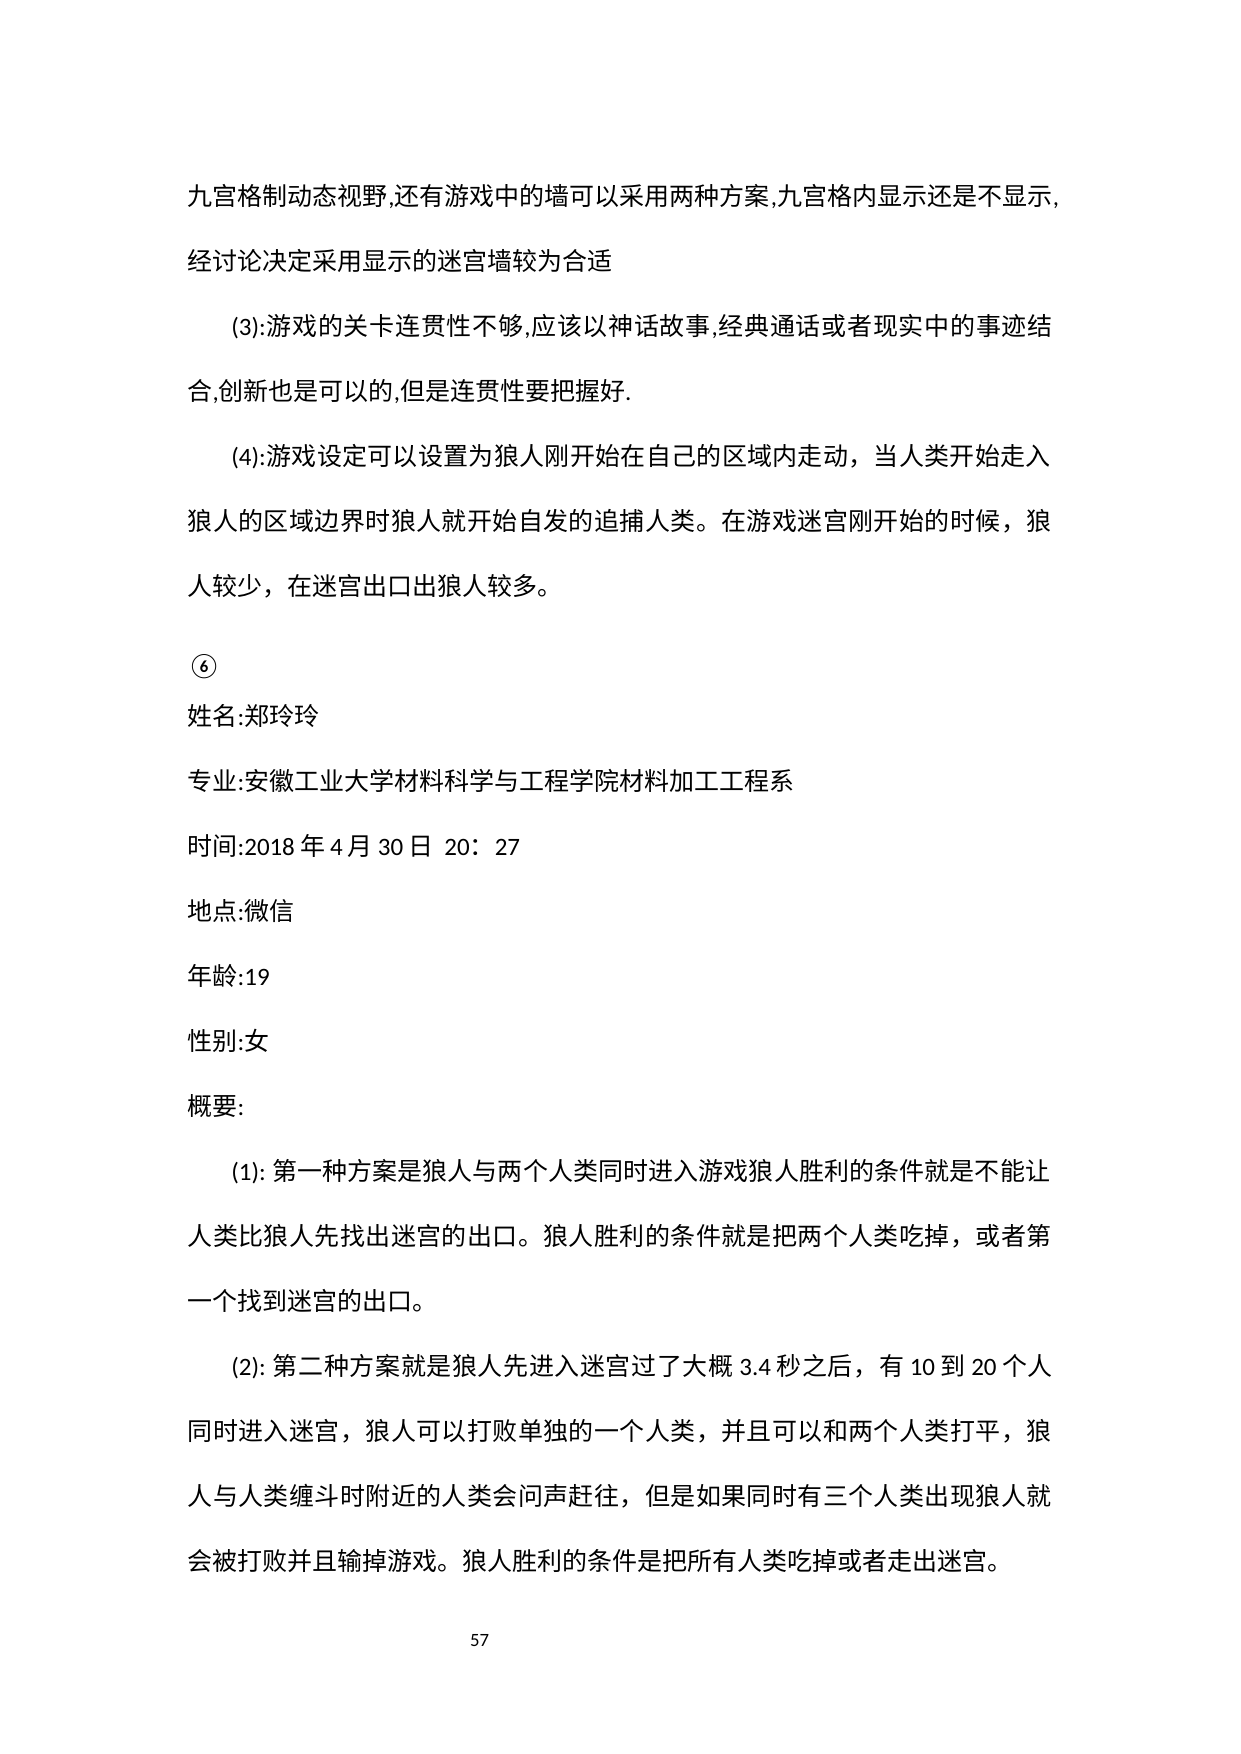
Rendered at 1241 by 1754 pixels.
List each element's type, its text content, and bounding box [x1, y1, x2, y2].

text (4):游戏设定可以设置为狼人刚开始在自己的区域内走动，当人类开始走入狼人的区域边界时狼人就开始自发的追捕人类。在游戏迷宫刚开始的时候，狼人较少，在迷宫出口出狼人较多。 [187, 422, 1053, 617]
text (3):游戏的关卡连贯性不够,应该以神话故事,经典通话或者现实中的事迹结合,创新也是可以的,但是连贯性要把握好. [187, 292, 1053, 422]
text 性别:女 [187, 1007, 1053, 1072]
text 概要: [187, 1072, 1053, 1137]
text 时间:2018年4月30日 20：27 [187, 812, 1053, 877]
text 年龄:19 [187, 942, 1053, 1007]
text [187, 162, 1053, 292]
text 地点:微信 [187, 877, 1053, 942]
text (1): 第一种方案是狼人与两个人类同时进入游戏狼人胜利的条件就是不能让人类比狼人先找出迷宫的出口。狼人胜利的条件就是把两个人类吃掉，或者第一个找到迷宫的出口。 [187, 1137, 1053, 1332]
text (2): 第二种方案就是狼人先进入迷宫过了大概3.4秒之后，有10到20个人同时进入迷宫，狼人可以打败单独的一个人类，并且可以和两个人类打平，狼人与人类缠斗时附近的人类会问声赶往，但是如果同时有三个人类出现狼人就会被打败并且输掉游戏。狼人胜利的条件是把所有人类吃掉或者走出迷宫。 [187, 1332, 1053, 1592]
text ⑥ [187, 649, 1053, 682]
text 姓名:郑玲玲 [187, 682, 1053, 747]
text 专业:安徽工业大学材料科学与工程学院材料加工工程系 [187, 747, 1053, 812]
